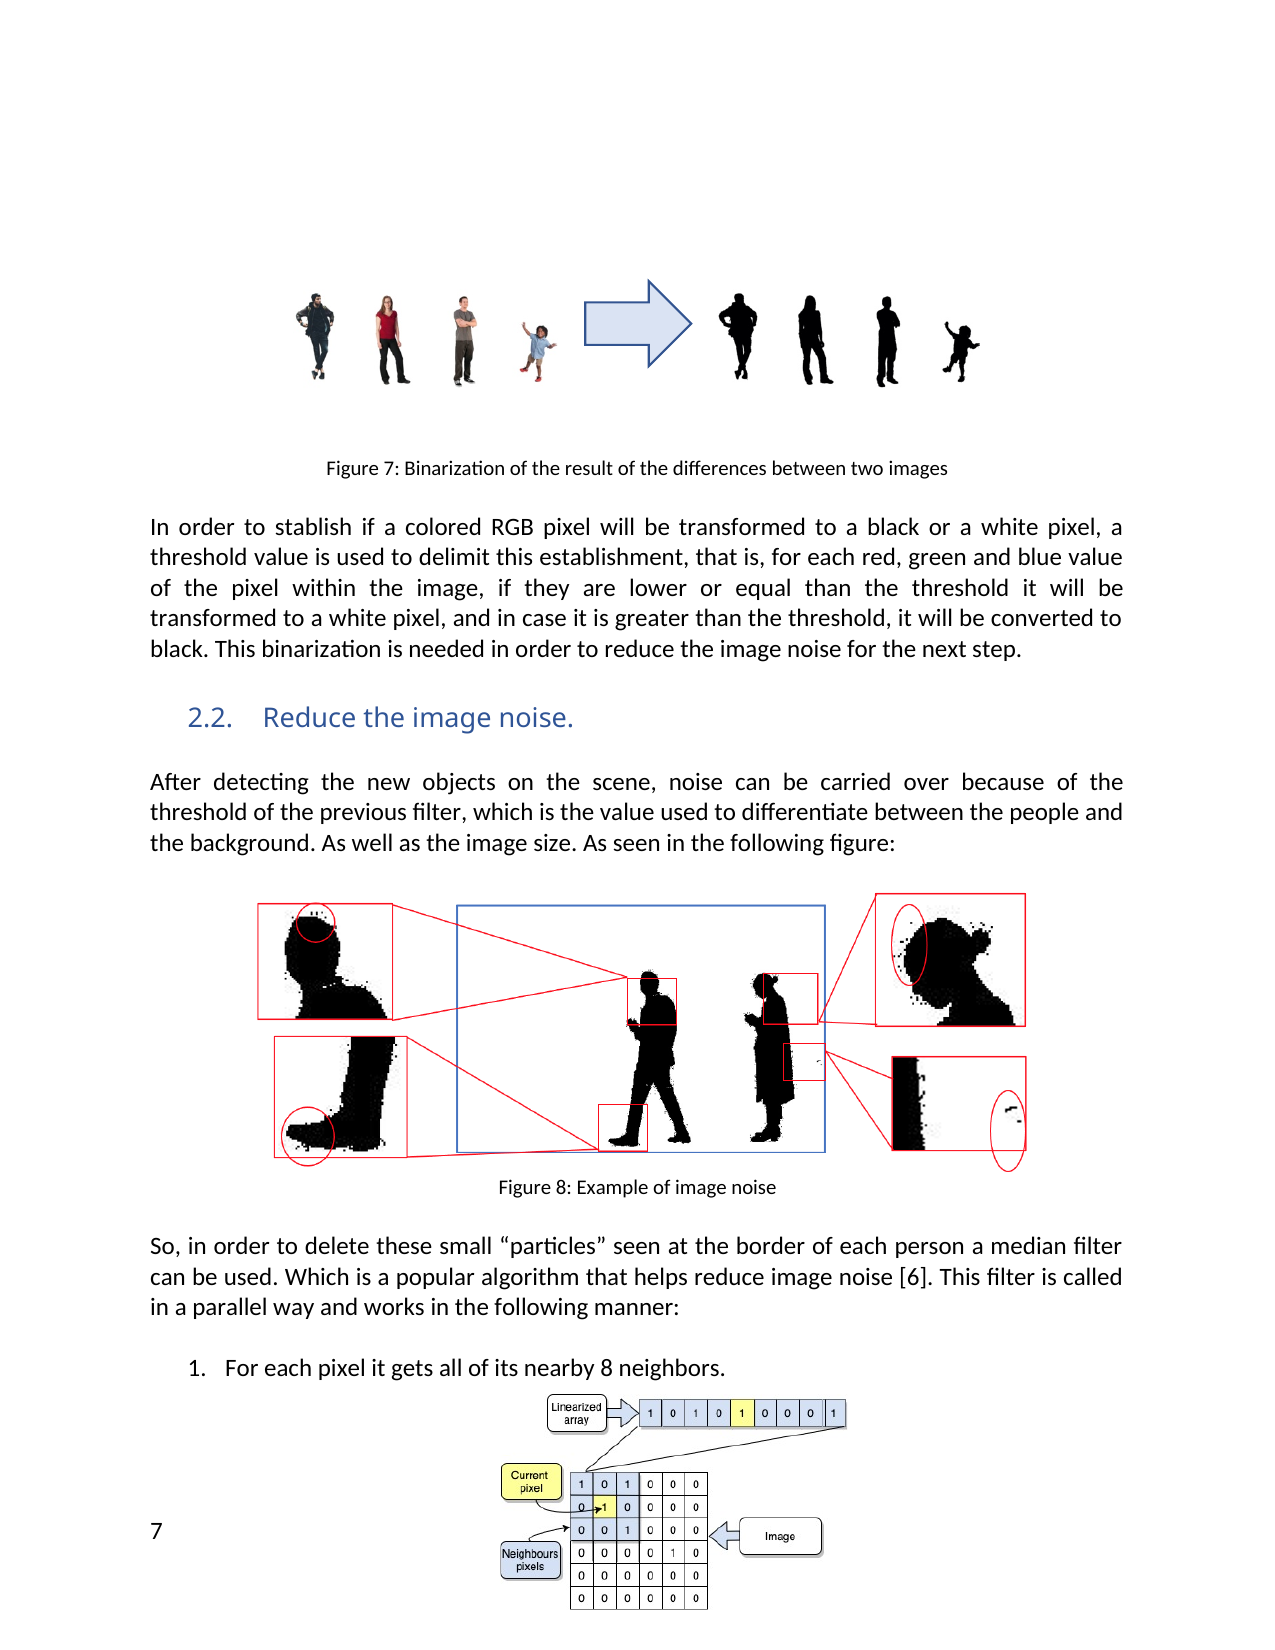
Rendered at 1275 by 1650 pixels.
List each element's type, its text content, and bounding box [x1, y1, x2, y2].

list For each pixel it gets all of its nearby 8 neighbors. [187, 1352, 1125, 1383]
picture [500, 1394, 848, 1610]
picture [715, 212, 980, 425]
text Figure 8: Example of image noise [150, 1174, 1125, 1199]
text Figure 7: Binarization of the result of the differences between two images [150, 455, 1125, 481]
text So, in order to delete these small “particles” seen at the border of each person a median filter can be used. Which is a popular algorithm that helps reduce image noise [6]. This filter is called in a parallel way and works in the following manner: [150, 1230, 1125, 1322]
picture [292, 212, 558, 425]
text In order to stablish if a colored RGB pixel will be transformed to a black or a white pixel, a threshold value is used to delimit this establishment, that is, for each red, green and blue value of the pixel within the image, if they are lower or equal than the threshold it will be transformed to a white pixel, and in case it is greater than the threshold, it will be converted to black. This binarization is needed in order to reduce the image noise for the next step. [150, 511, 1125, 664]
subtitle Reduce the image noise. [187, 698, 1125, 735]
picture [238, 887, 1037, 1175]
text After detecting the new objects on the scene, noise can be carried over because of the threshold of the previous filter, which is the value used to differentiate between the people and the background. As well as the image size. As seen in the following figure: [150, 766, 1125, 857]
